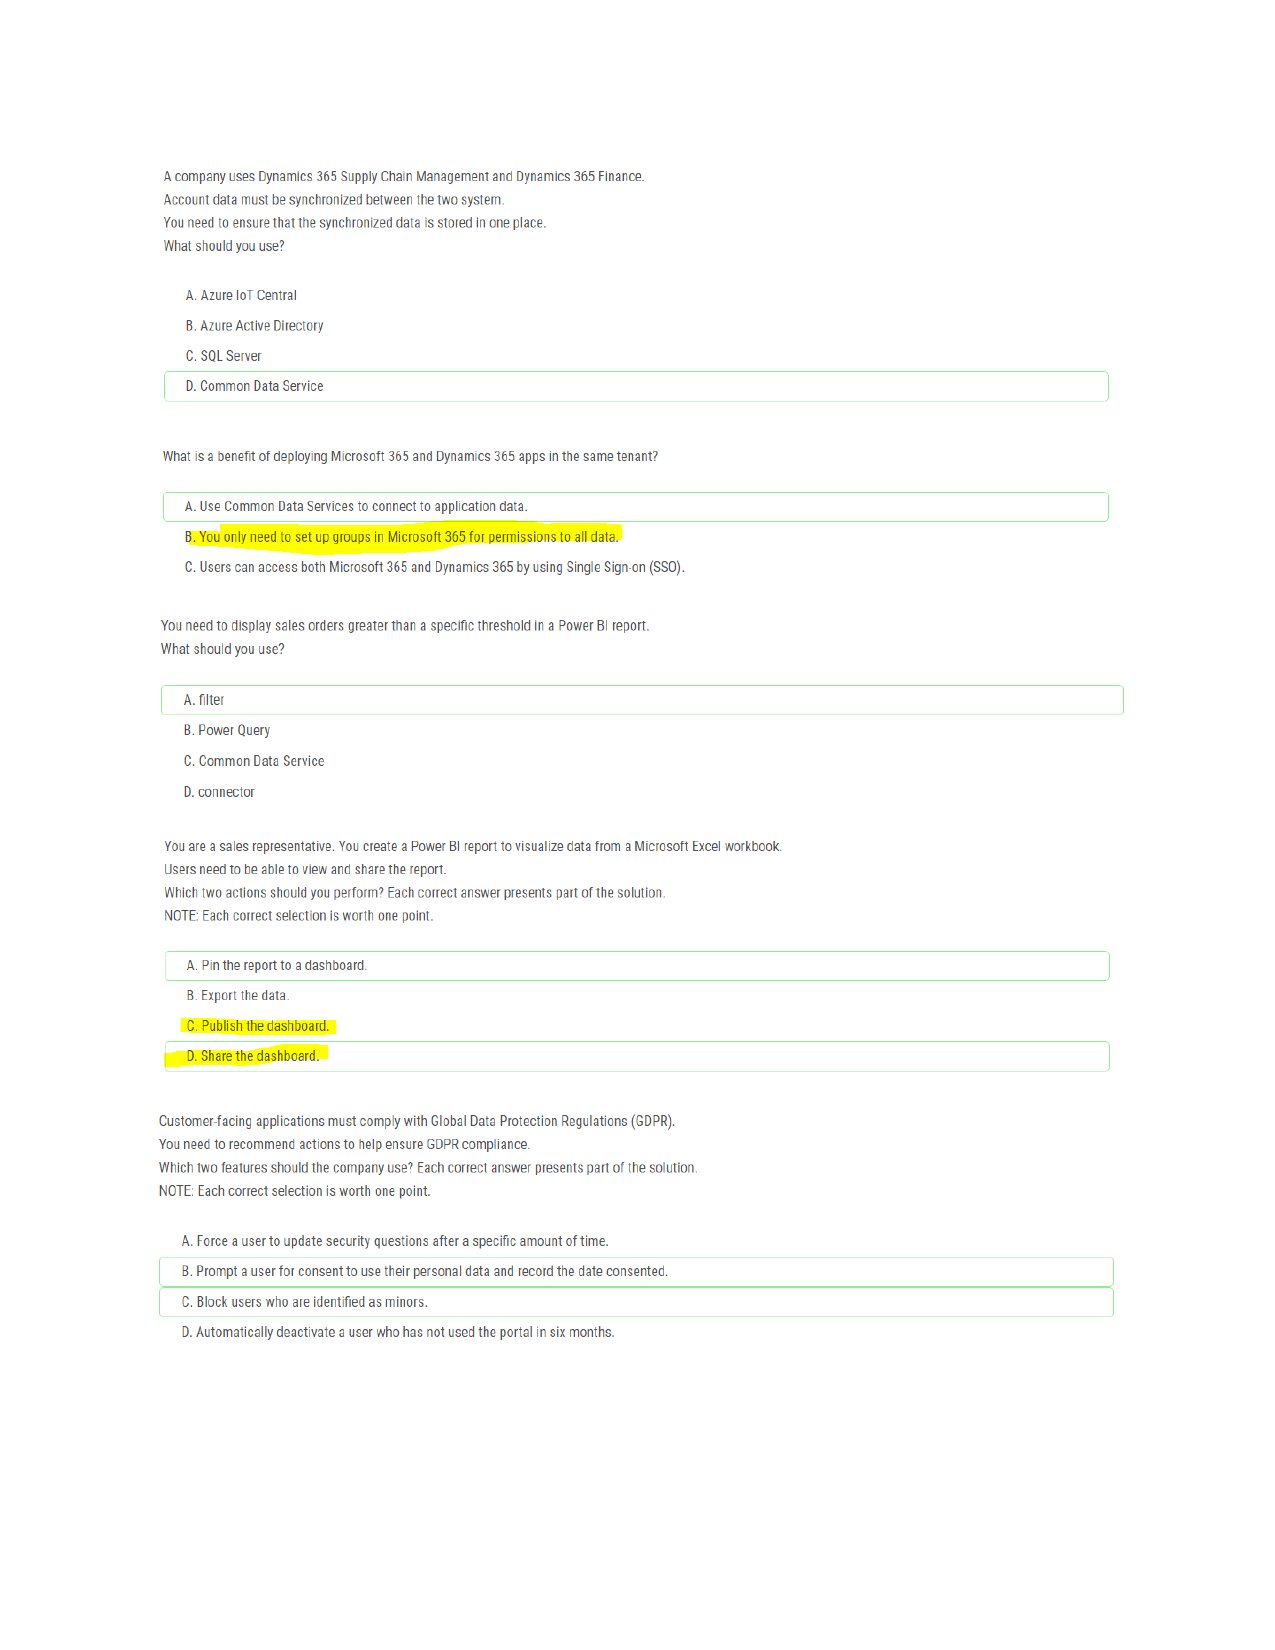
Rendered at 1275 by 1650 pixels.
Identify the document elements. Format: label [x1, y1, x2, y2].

picture [150, 1097, 1125, 1350]
picture [150, 603, 1125, 808]
picture [150, 826, 1125, 1079]
picture [150, 435, 1125, 585]
picture [150, 150, 1125, 417]
